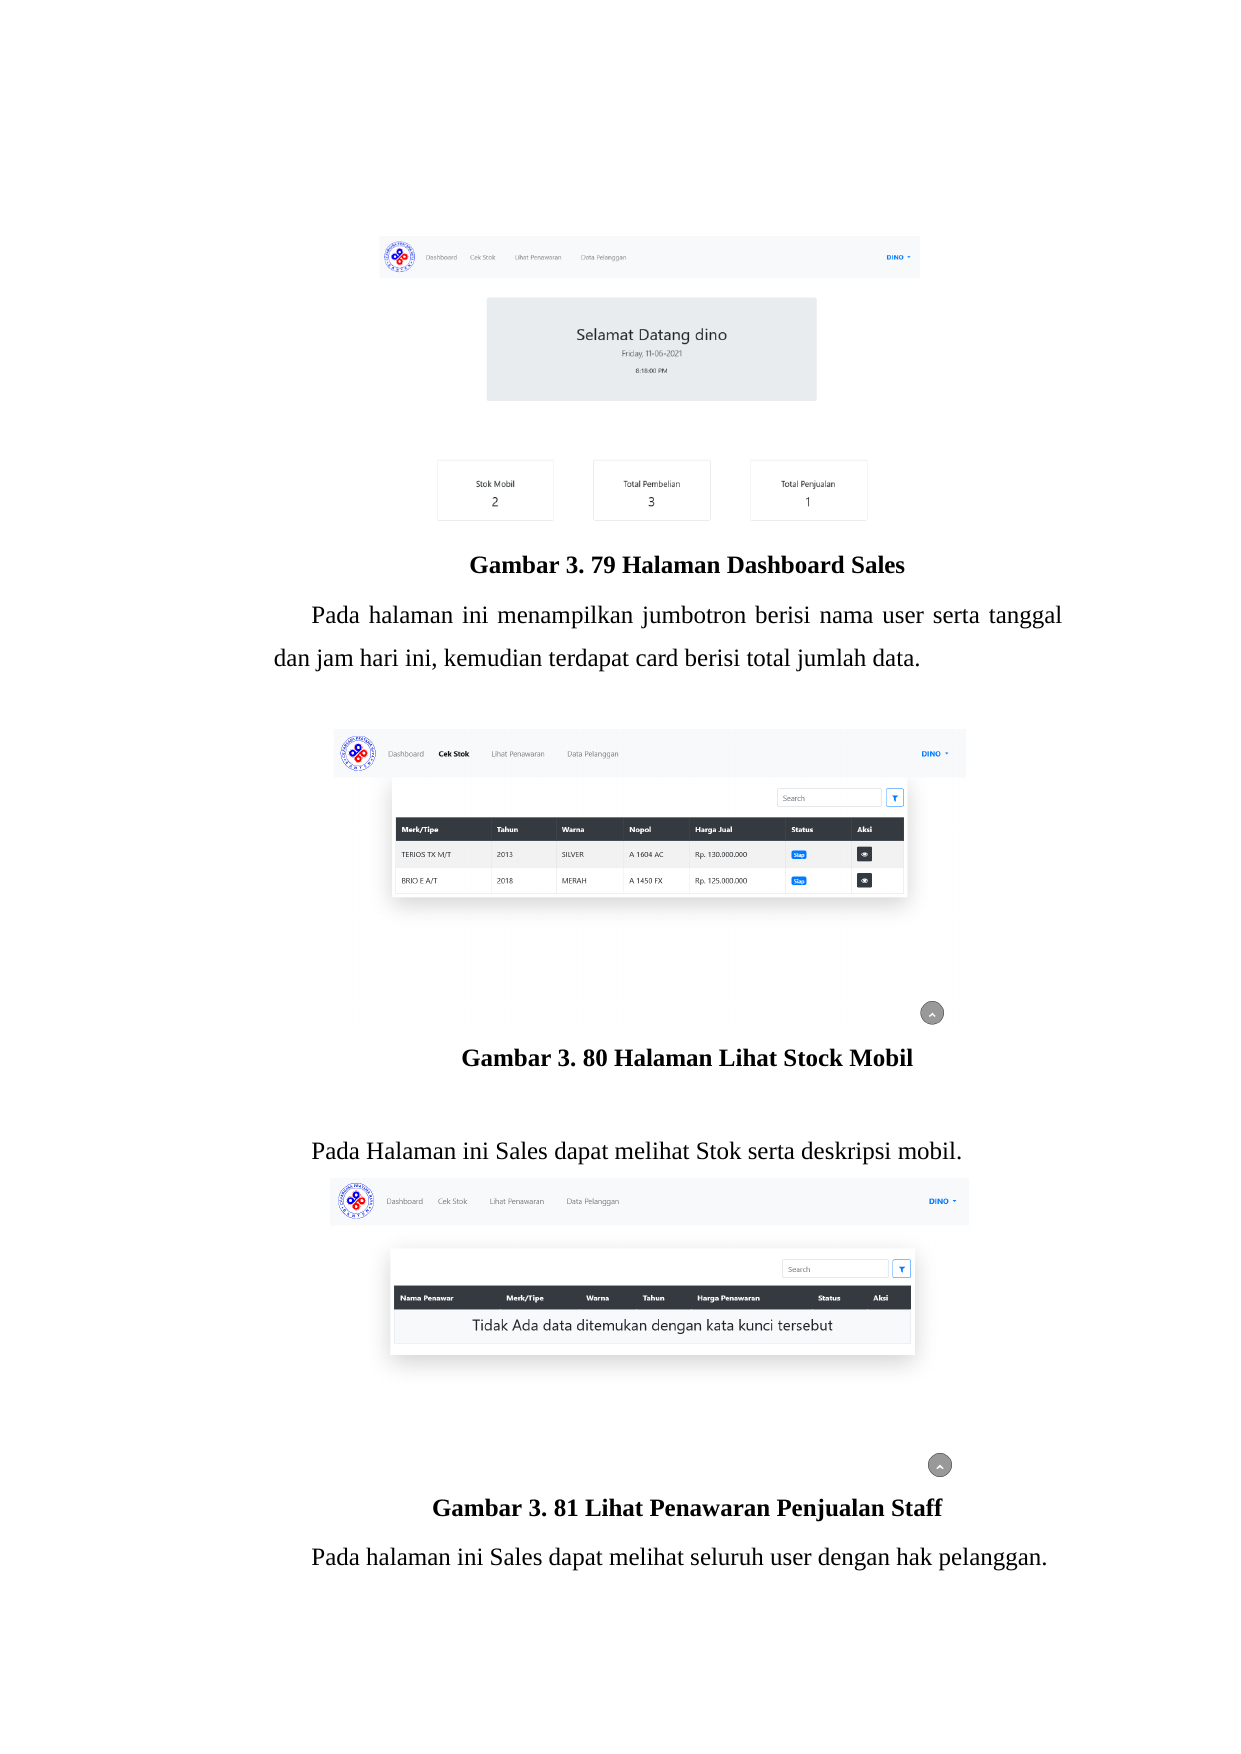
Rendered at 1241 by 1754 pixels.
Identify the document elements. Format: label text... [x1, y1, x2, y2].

text Pada halaman ini menampilkan jumbotron berisi nama user serta tanggal dan jam hari ini, kemudian terdapat card berisi total jumlah data. [274, 600, 1063, 672]
picture [333, 729, 966, 1030]
text Gambar 3. 80 Halaman Lihat Stock Mobil [311, 1043, 1063, 1072]
picture [330, 1178, 970, 1479]
text Pada halaman ini Sales dapat melihat seluruh user dengan hak pelanggan. [274, 1542, 1063, 1571]
text Gambar 3. 81 Lihat Penawaran Penjualan Staff [311, 1493, 1063, 1522]
text Pada Halaman ini Sales dapat melihat Stok serta deskripsi mobil. [274, 1136, 1063, 1164]
picture [379, 236, 920, 537]
text Gambar 3. 79 Halaman Dashboard Sales [311, 550, 1063, 579]
